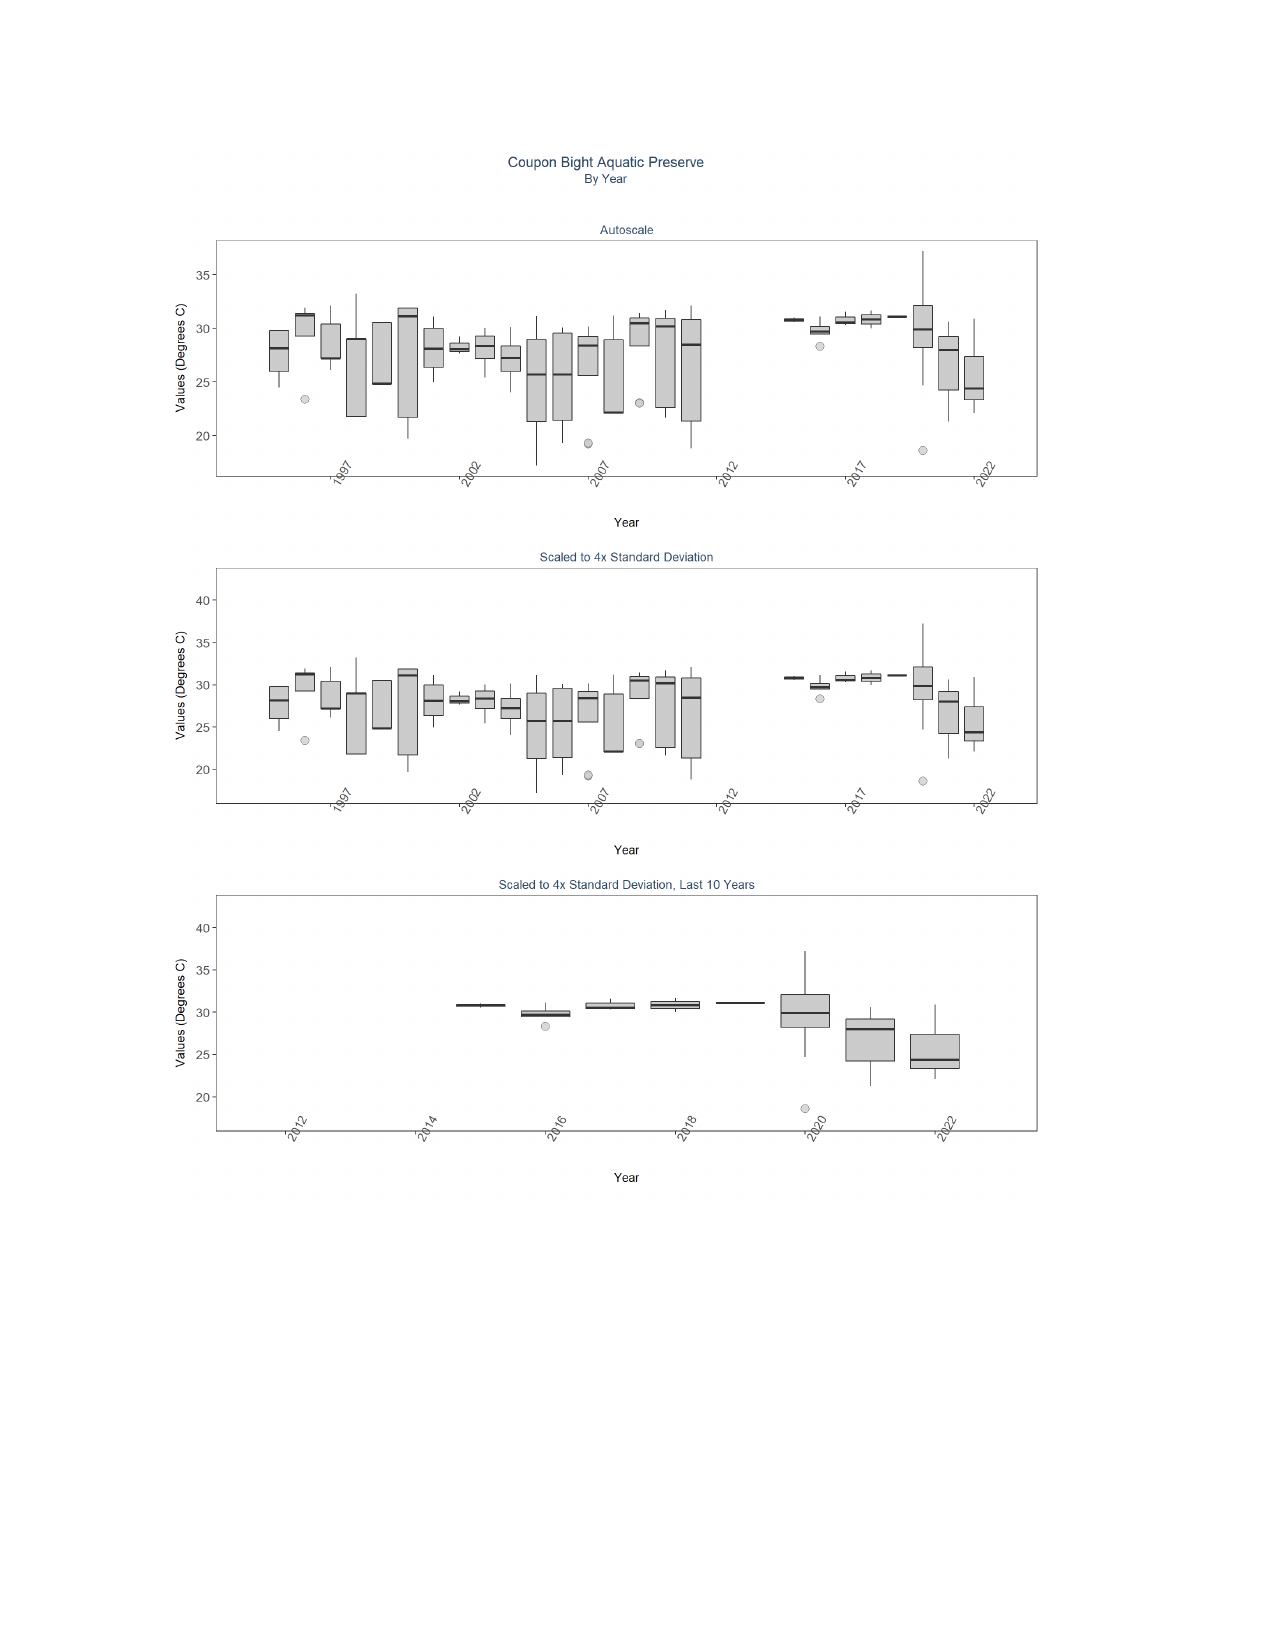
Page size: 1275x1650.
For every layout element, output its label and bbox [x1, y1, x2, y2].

picture [168, 150, 1044, 1200]
